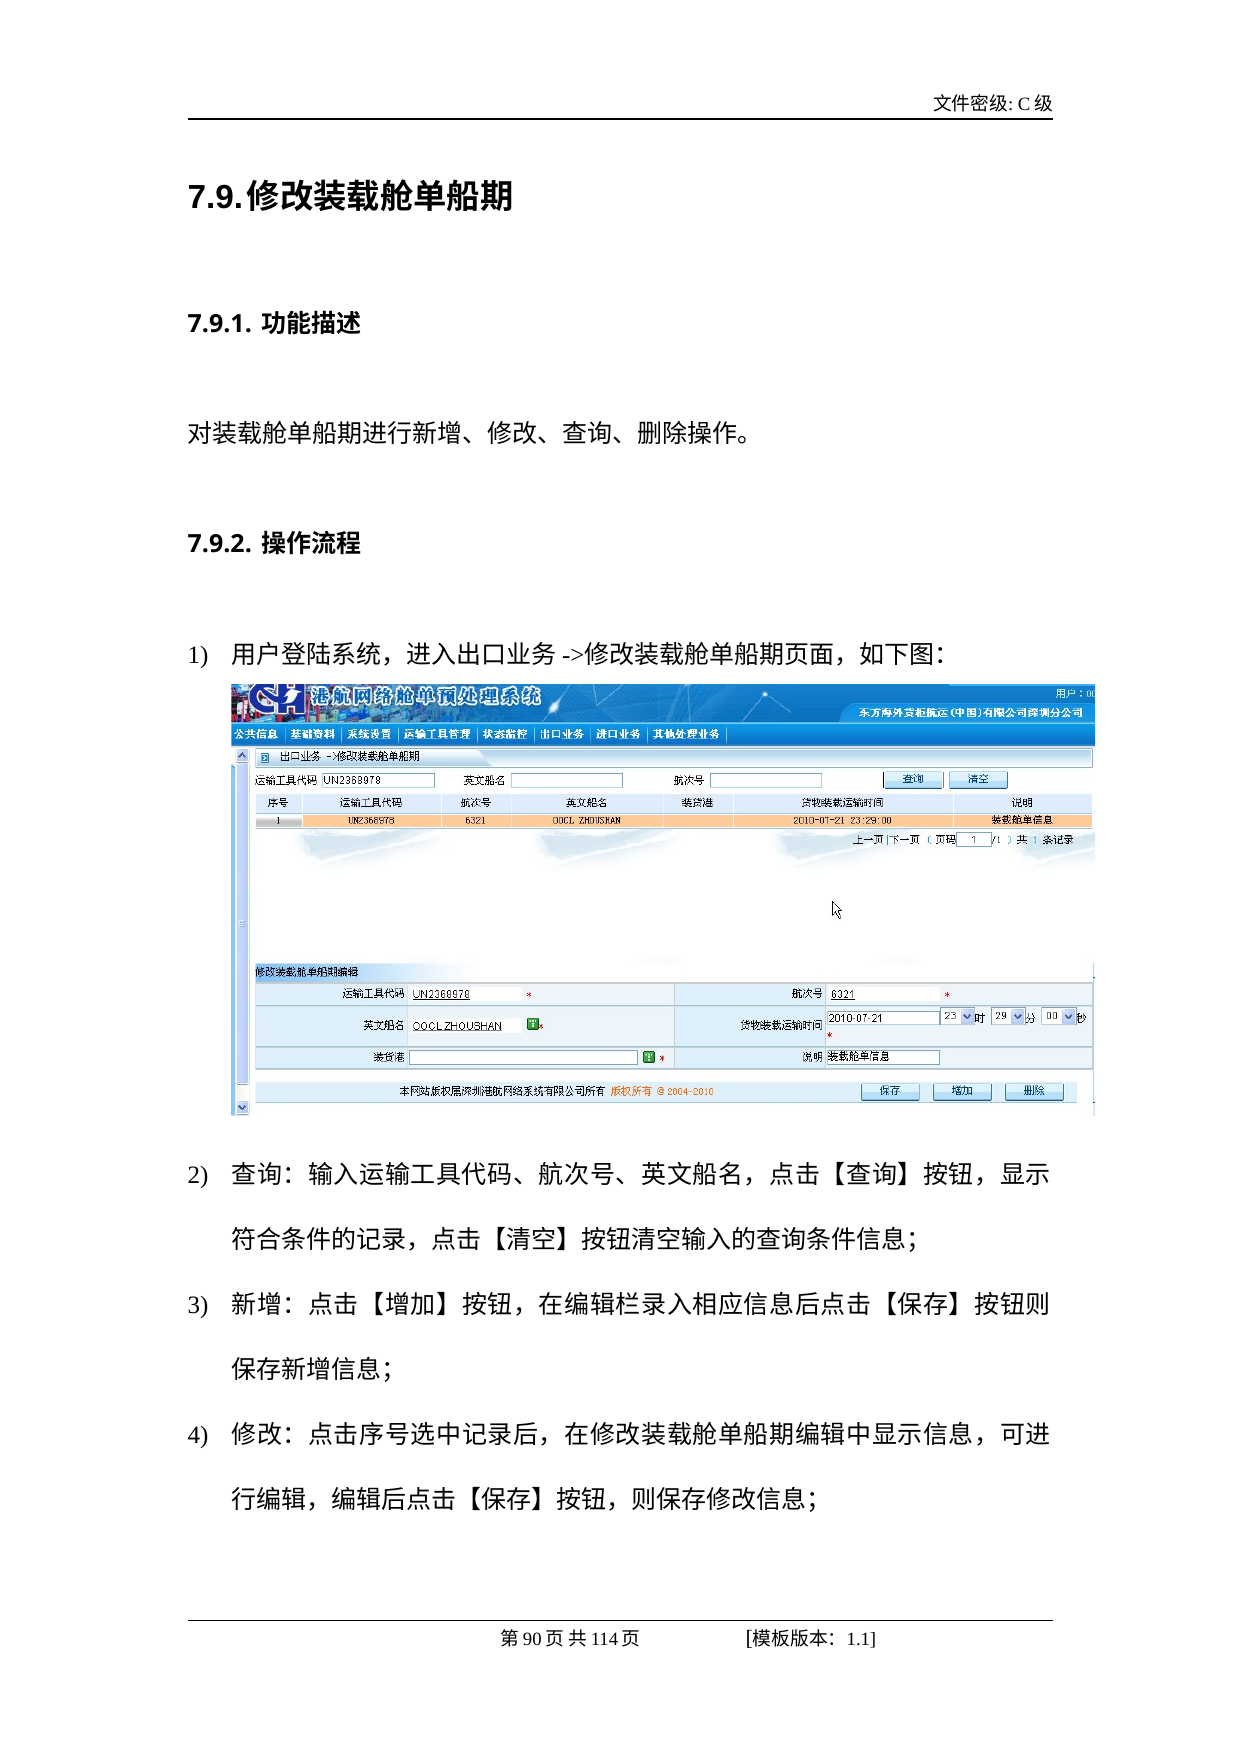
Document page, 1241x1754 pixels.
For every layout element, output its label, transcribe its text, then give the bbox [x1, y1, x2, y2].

picture [231, 684, 1096, 1116]
subtitle 操作流程 [187, 509, 1053, 574]
list 用户登陆系统，进入出口业务 ->修改装载舱单船期页面，如下图： [187, 620, 1053, 685]
subtitle 修改装载舱单船期 [187, 162, 1053, 227]
list 新增：点击【增加】按钮，在编辑栏录入相应信息后点击【保存】按钮则保存新增信息； [187, 1270, 1053, 1400]
subtitle 功能描述 [187, 289, 1053, 354]
list 查询：输入运输工具代码、航次号、英文船名，点击【查询】按钮，显示符合条件的记录，点击【清空】按钮清空输入的查询条件信息； [187, 1140, 1053, 1270]
text 对装载舱单船期进行新增、修改、查询、删除操作。 [187, 399, 1053, 464]
list 修改：点击序号选中记录后，在修改装载舱单船期编辑中显示信息，可进行编辑，编辑后点击【保存】按钮，则保存修改信息； [187, 1400, 1053, 1530]
